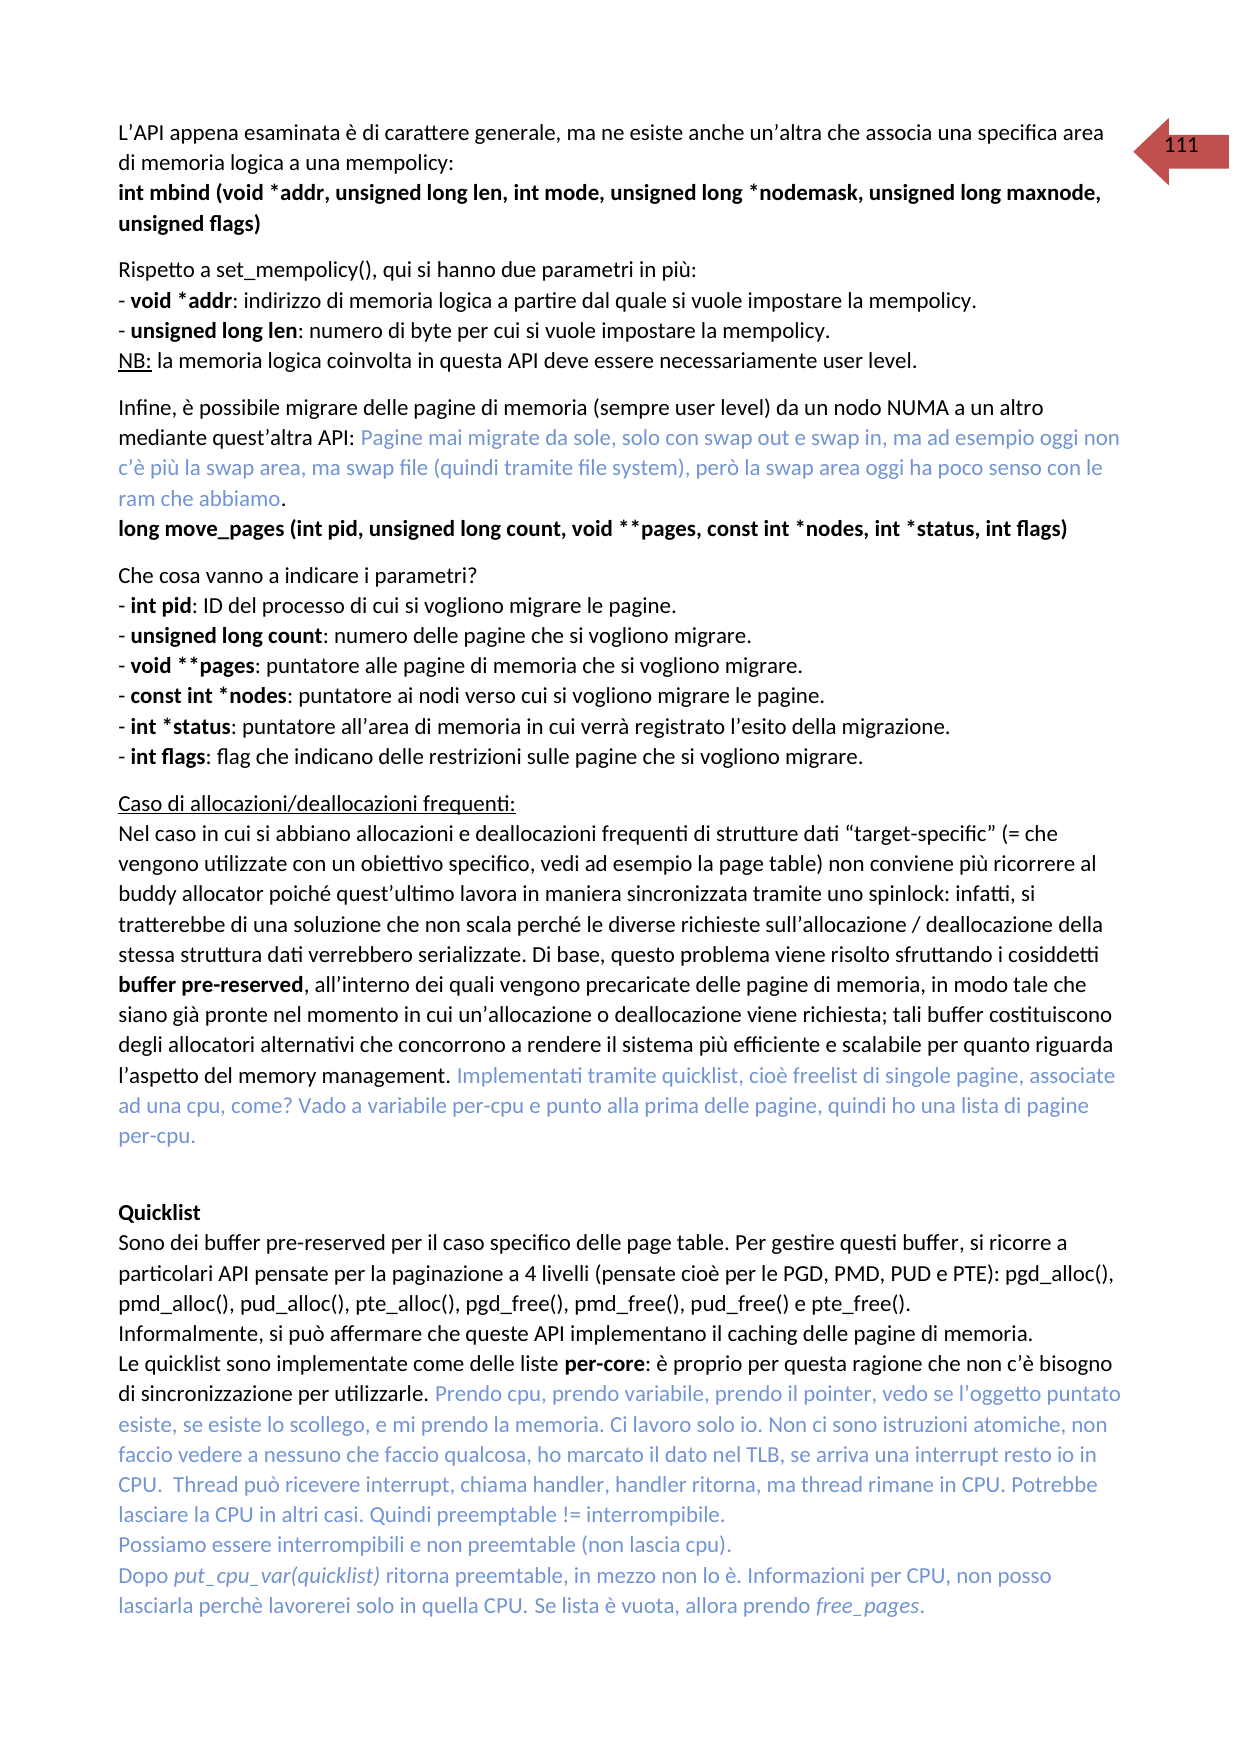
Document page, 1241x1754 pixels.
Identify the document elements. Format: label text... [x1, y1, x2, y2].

text Caso di allocazioni/deallocazioni frequenti: Nel caso in cui si abbiano allocazioni e deallocazioni frequenti di strutture dati “target-specific” (= che vengono utilizzate con un obiettivo specifico, vedi ad esempio la page table) non conviene più ricorrere al buddy allocator poiché quest’ultimo lavora in maniera sincronizzata tramite uno spinlock: infatti, si tratterebbe di una soluzione che non scala perché le diverse richieste sull’allocazione / deallocazione della stessa struttura dati verrebbero serializzate. Di base, questo problema viene risolto sfruttando i cosiddetti buffer pre-reserved, all’interno dei quali vengono precaricate delle pagine di memoria, in modo tale che siano già pronte nel momento in cui un’allocazione o deallocazione viene richiesta; tali buffer costituiscono degli allocatori alternativi che concorrono a rendere il sistema più efficiente e scalabile per quanto riguarda l’aspetto del memory management. Implementati tramite quicklist, cioè freelist di singole pagine, associate ad una cpu, come? Vado a variabile per-cpu e punto alla prima delle pagine, quindi ho una lista di pagine per-cpu. [118, 789, 1122, 1149]
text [118, 1168, 1122, 1619]
text L’API appena esaminata è di carattere generale, ma ne esiste anche un’altra che associa una specifica area di memoria logica a una mempolicy: int mbind (void *addr, unsigned long len, int mode, unsigned long *nodemask, unsigned long maxnode, unsigned flags) [118, 118, 1122, 237]
text Infine, è possibile migrare delle pagine di memoria (sempre user level) da un nodo NUMA a un altro mediante quest’altra API: Pagine mai migrate da sole, solo con swap out e swap in, ma ad esempio oggi non c’è più la swap area, ma swap file (quindi tramite file system), però la swap area oggi ha poco senso con le ram che abbiamo. long move_pages (int pid, unsigned long count, void **pages, const int *nodes, int *status, int flags) [118, 393, 1122, 542]
text Che cosa vanno a indicare i parametri? - int pid: ID del processo di cui si vogliono migrare le pagine. - unsigned long count: numero delle pagine che si vogliono migrare. - void **pages: puntatore alle pagine di memoria che si vogliono migrare. - const int *nodes: puntatore ai nodi verso cui si vogliono migrare le pagine. - int *status: puntatore all’area di memoria in cui verrà registrato l’esito della migrazione. - int flags: flag che indicano delle restrizioni sulle pagine che si vogliono migrare. [118, 561, 1122, 770]
text Rispetto a set_mempolicy(), qui si hanno due parametri in più: - void *addr: indirizzo di memoria logica a partire dal quale si vuole impostare la mempolicy. - unsigned long len: numero di byte per cui si vuole impostare la mempolicy. NB: la memoria logica coinvolta in questa API deve essere necessariamente user level. [118, 256, 1122, 374]
